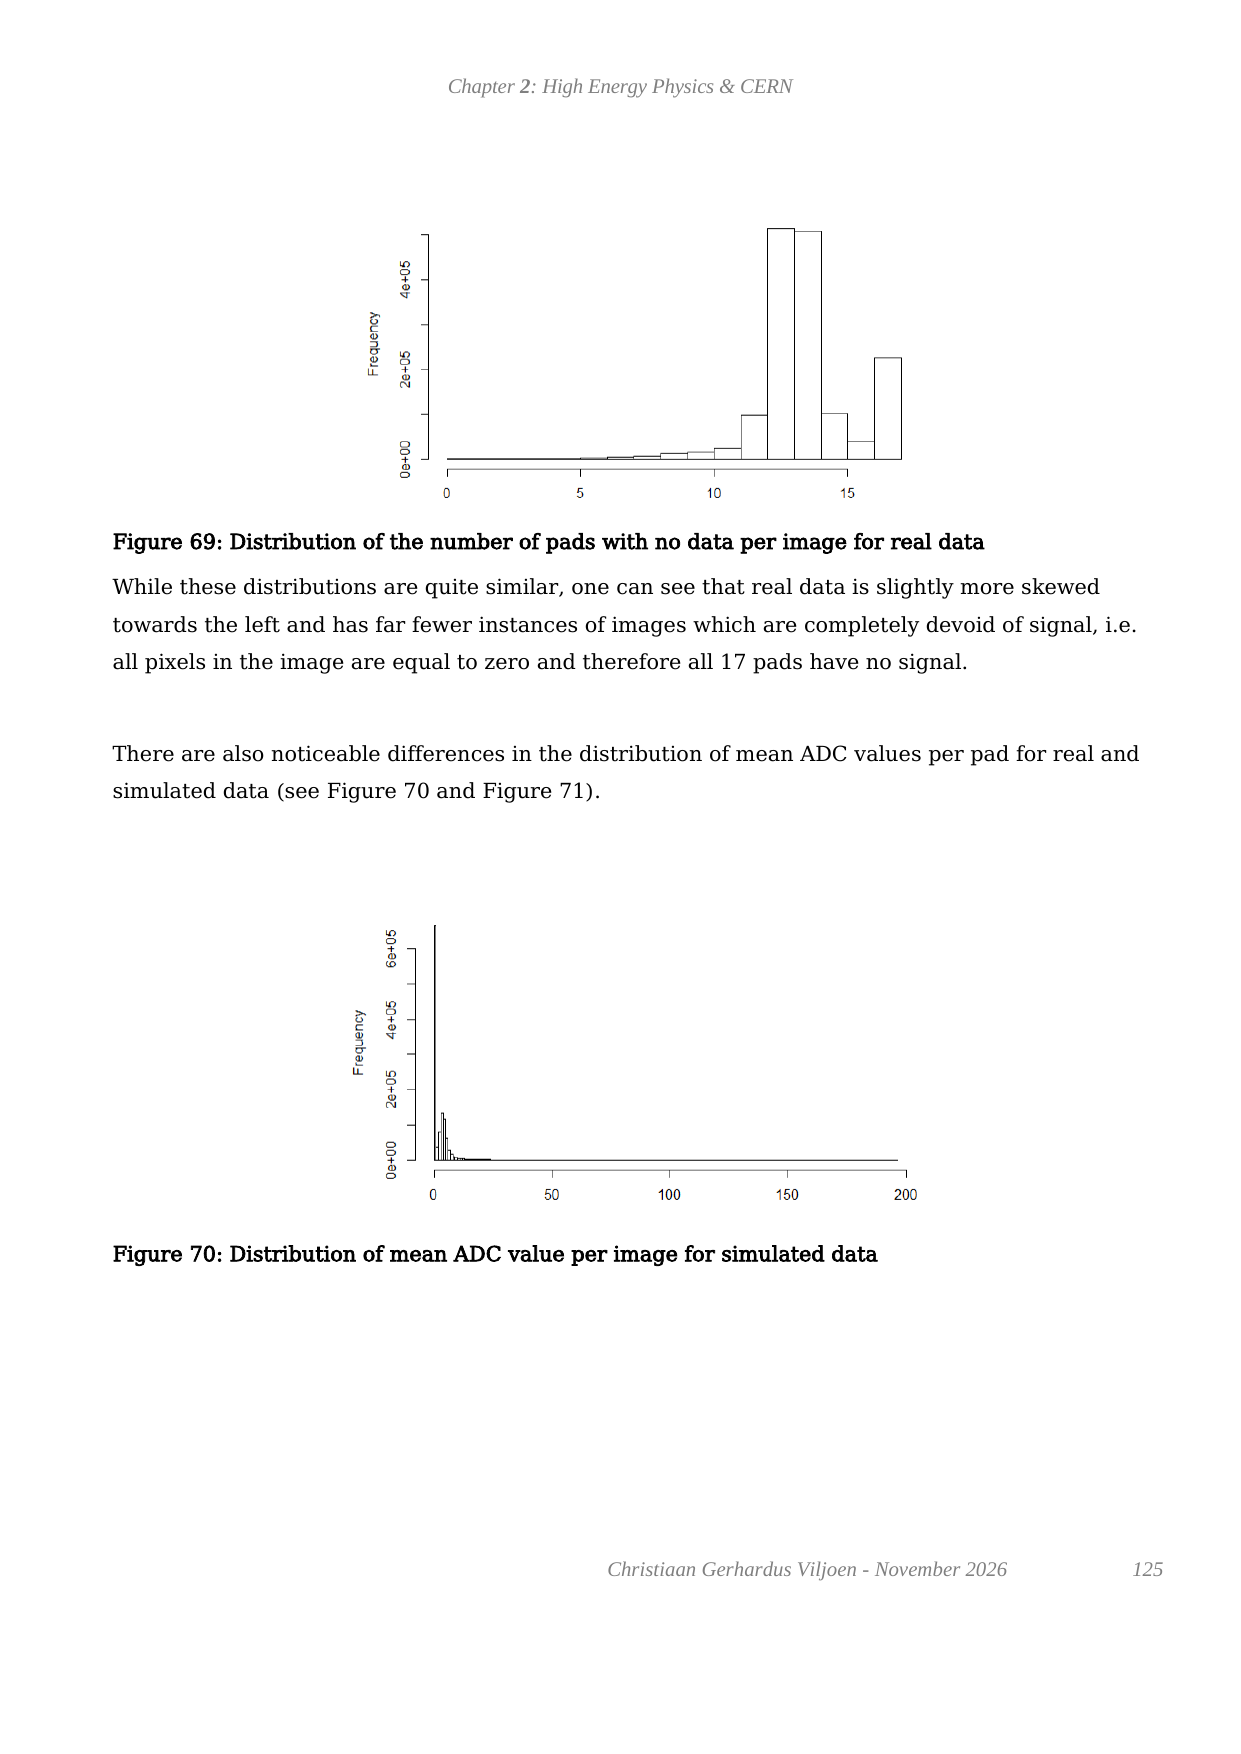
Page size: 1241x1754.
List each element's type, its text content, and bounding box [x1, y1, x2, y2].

text There are also noticeable differences in the distribution of mean ADC values per pad for real and simulated data (see Figure 70 and Figure 71). [112, 741, 1165, 803]
text While these distributions are quite similar, one can see that real data is slightly more skewed towards the left and has far fewer instances of images which are completely devoid of signal, i.e. all pixels in the image are equal to zero and therefore all 17 pads have no signal. [112, 574, 1165, 674]
text Figure 69: Distribution of the number of pads with no data per image for real data [112, 528, 1165, 553]
text Figure 70: Distribution of mean ADC value per image for simulated data [112, 1241, 1165, 1266]
picture [363, 226, 915, 508]
picture [349, 915, 929, 1220]
